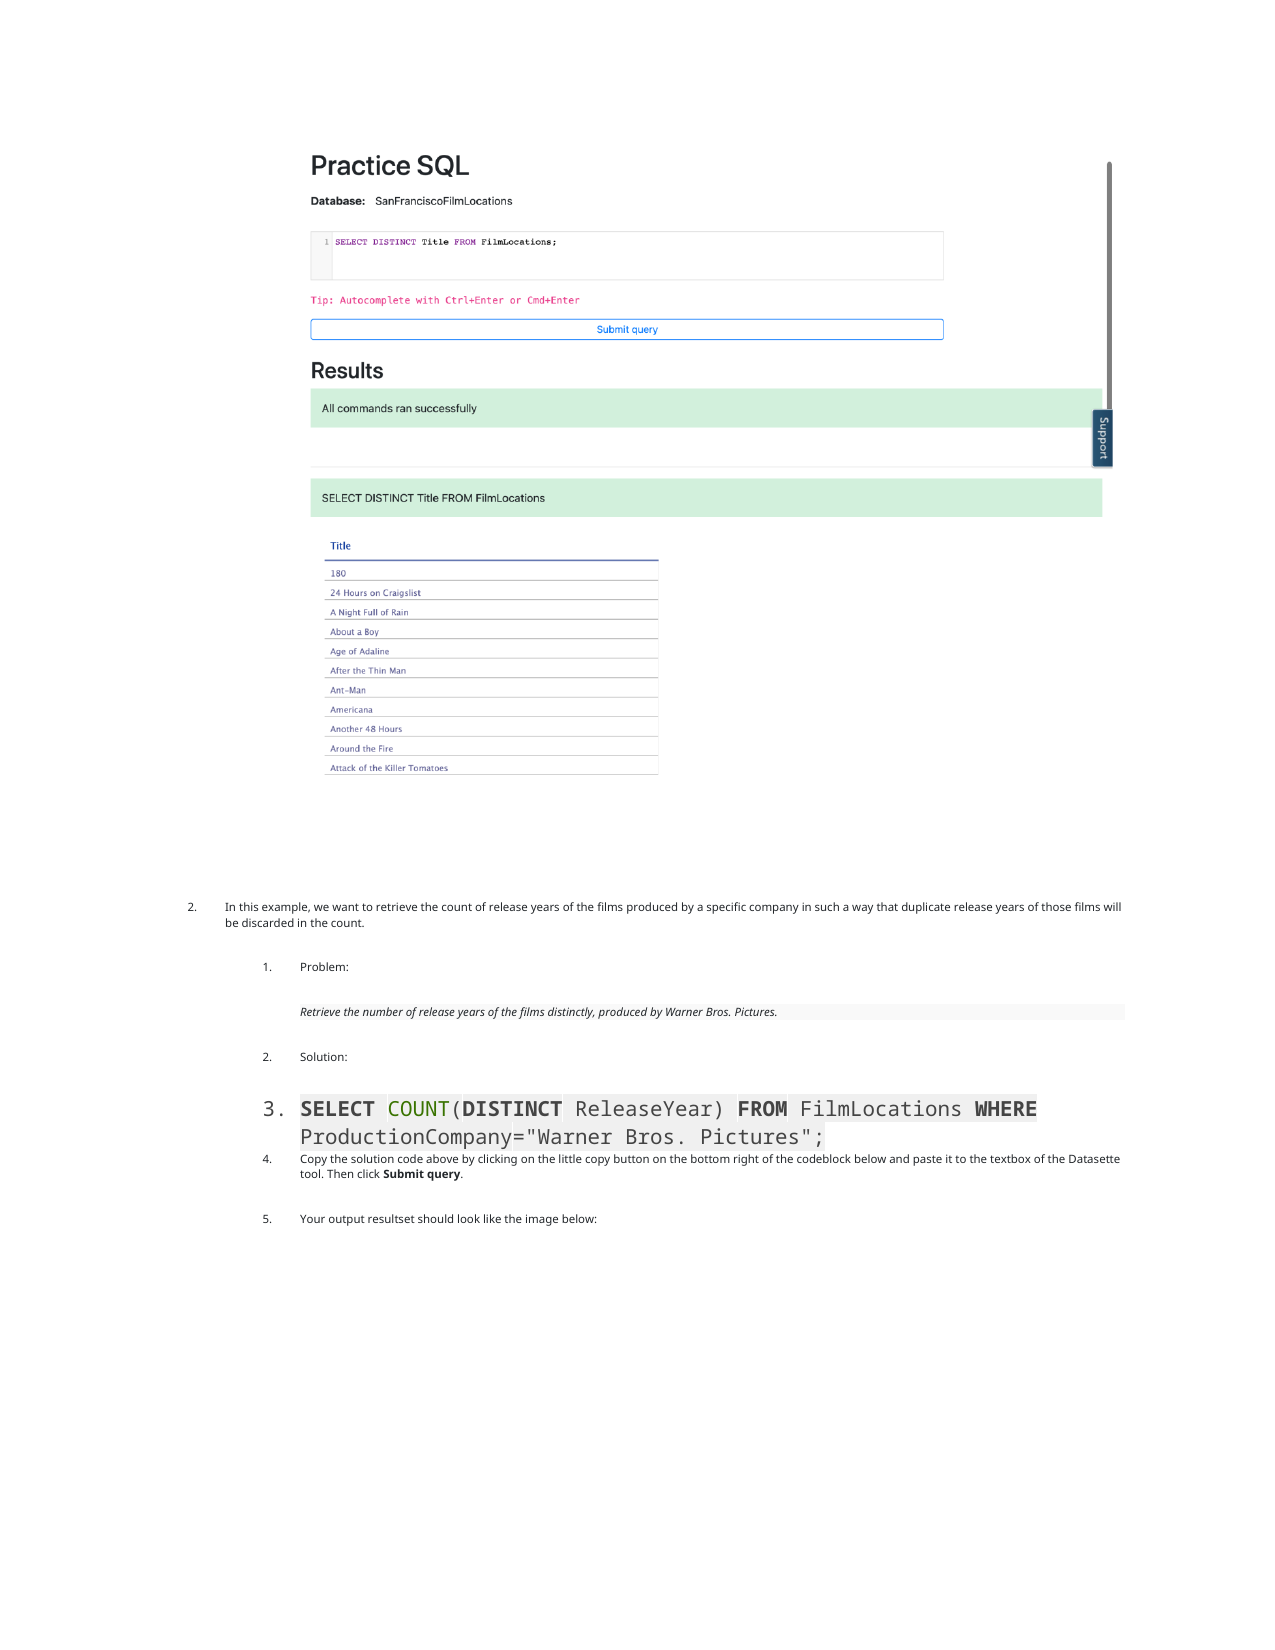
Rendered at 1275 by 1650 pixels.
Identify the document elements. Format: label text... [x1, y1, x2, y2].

list SELECT COUNT(DISTINCT ReleaseYear) FROM FilmLocations WHERE ProductionCompany="Warner Bros. Pictures"; [825, 1094, 1125, 1151]
list Copy the solution code above by clicking on the little copy button on the bottom right of the codeblock below and paste it to the textbox of the Datasette tool. Then click Submit query. [262, 1151, 1125, 1182]
picture [300, 150, 1113, 775]
list Solution: [262, 1049, 1125, 1065]
list Problem: [262, 959, 1125, 975]
list Your output resultset should look like the image below: [262, 1211, 1125, 1227]
text Retrieve the number of release years of the films distinctly, produced by Warner Bros. Pictures. [300, 1004, 1125, 1020]
list In this example, we want to retrieve the count of release years of the films produced by a specific company in such a way that duplicate release years of those films will be discarded in the count. [187, 899, 1125, 930]
